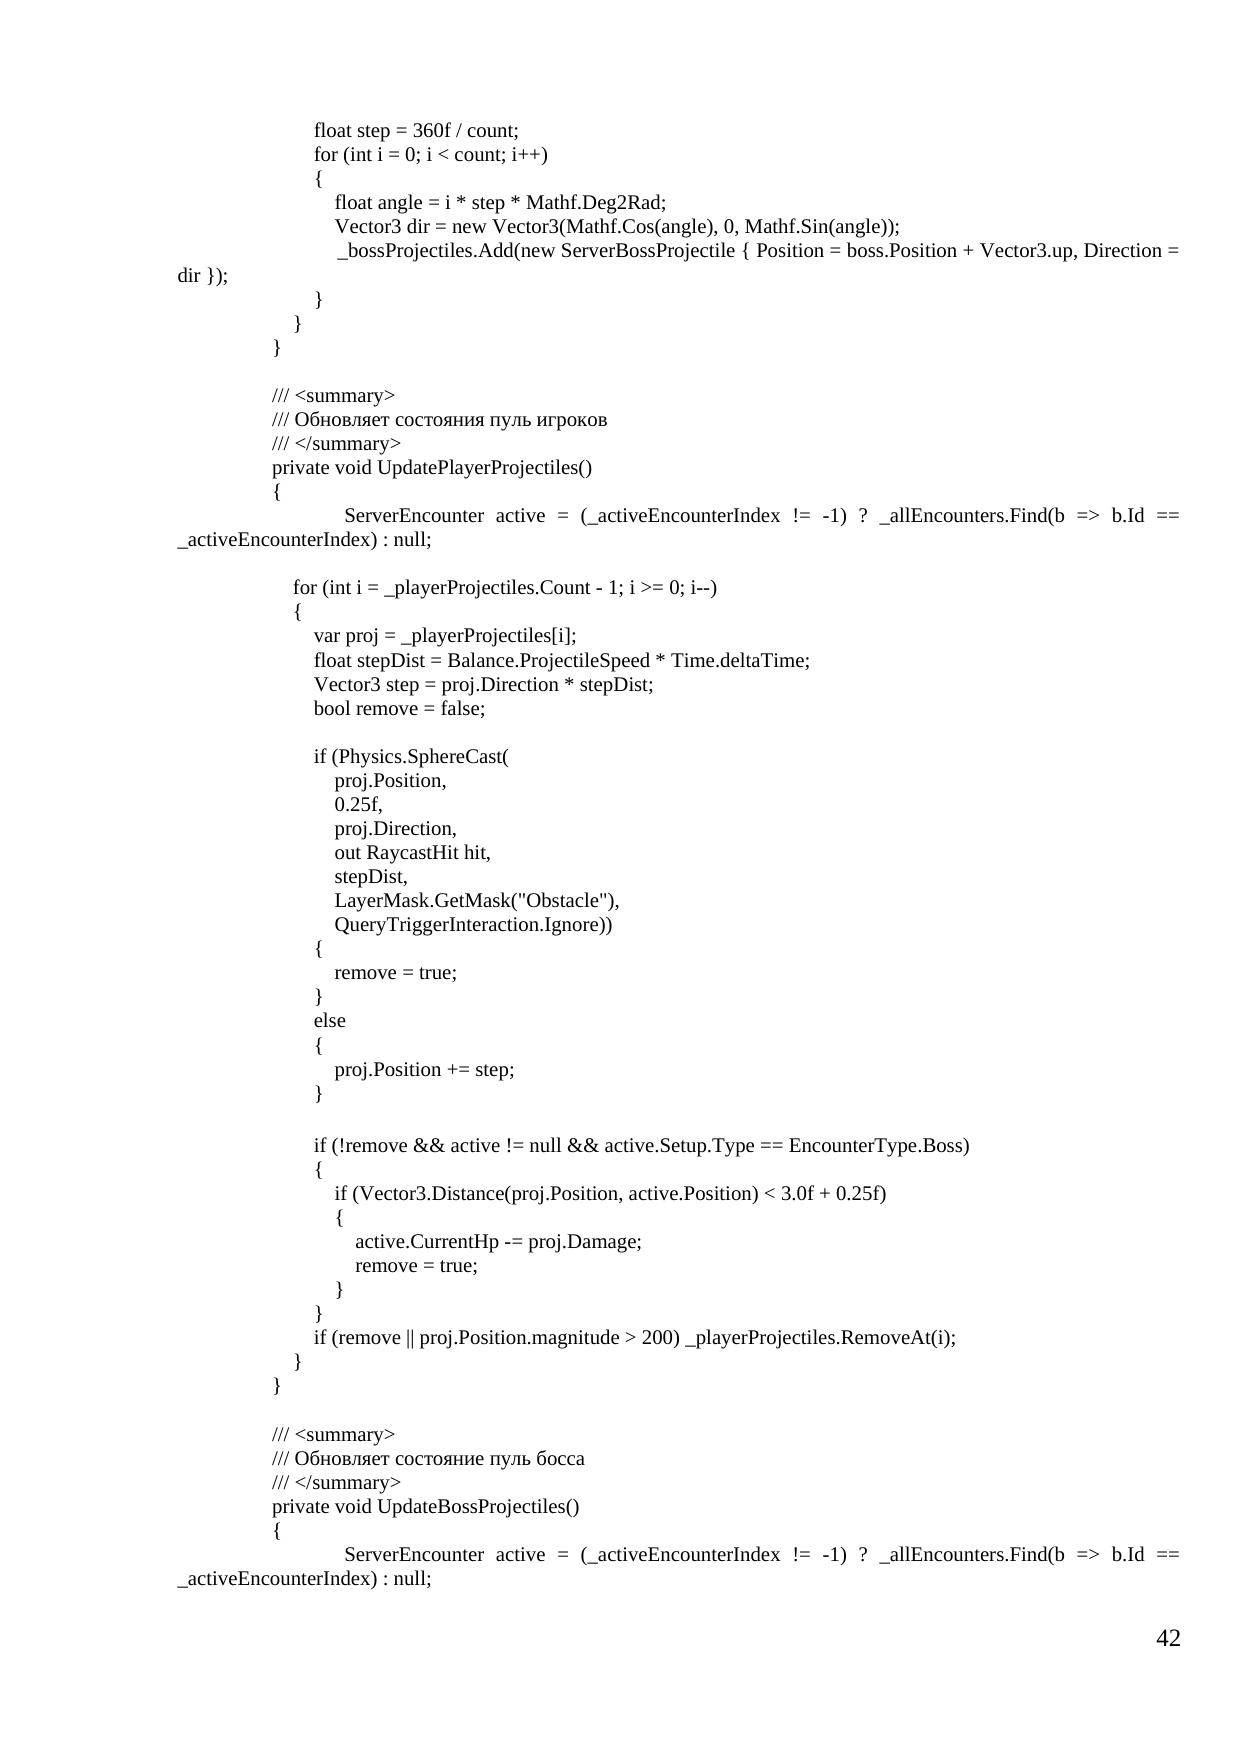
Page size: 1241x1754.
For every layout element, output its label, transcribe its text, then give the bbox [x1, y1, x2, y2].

text for (int i = _playerProjectiles.Count - 1; i >= 0; i--) [177, 575, 1181, 599]
text float step = 360f / count; [177, 118, 1181, 142]
text proj.Direction, [177, 816, 1181, 840]
text private void UpdatePlayerProjectiles() [177, 455, 1181, 479]
text /// <summary> [177, 383, 1181, 407]
text else [177, 1008, 1181, 1032]
text Vector3 step = proj.Direction * stepDist; [177, 672, 1181, 696]
text } [177, 1301, 1181, 1325]
text { [177, 166, 1181, 190]
text } [177, 287, 1181, 311]
text proj.Position += step; [177, 1057, 1181, 1081]
text if (!remove && active != null && active.Setup.Type == EncounterType.Boss) [177, 1133, 1181, 1157]
text ServerEncounter active = (_activeEncounterIndex != -1) ? _allEncounters.Find(b => b.Id == _activeEncounterIndex) : null; [177, 1542, 1181, 1590]
text QueryTriggerInteraction.Ignore)) [177, 912, 1181, 936]
text /// <summary> [177, 1421, 1181, 1446]
text bool remove = false; [177, 696, 1181, 720]
text for (int i = 0; i < count; i++) [177, 142, 1181, 166]
text if (Vector3.Distance(proj.Position, active.Position) < 3.0f + 0.25f) [177, 1181, 1181, 1205]
text } [177, 984, 1181, 1008]
text ServerEncounter active = (_activeEncounterIndex != -1) ? _allEncounters.Find(b => b.Id == _activeEncounterIndex) : null; [177, 503, 1181, 551]
text float stepDist = Balance.ProjectileSpeed * Time.deltaTime; [177, 647, 1181, 672]
text proj.Position, [177, 768, 1181, 792]
text var proj = _playerProjectiles[i]; [177, 623, 1181, 647]
text /// </summary> [177, 1469, 1181, 1494]
text } [177, 1349, 1181, 1373]
text LayerMask.GetMask("Obstacle"), [177, 888, 1181, 912]
text /// Обновляет состояния пуль игроков [177, 407, 1181, 431]
text } [177, 1373, 1181, 1397]
text out RaycastHit hit, [177, 840, 1181, 864]
text stepDist, [177, 864, 1181, 888]
text active.CurrentHp -= proj.Damage; [177, 1229, 1181, 1253]
text if (Physics.SphereCast( [177, 744, 1181, 768]
text { [177, 1032, 1181, 1057]
text } [177, 335, 1181, 359]
text remove = true; [177, 960, 1181, 984]
text private void UpdateBossProjectiles() [177, 1494, 1181, 1518]
text _bossProjectiles.Add(new ServerBossProjectile { Position = boss.Position + Vector3.up, Direction = dir }); [177, 238, 1181, 287]
text { [177, 1157, 1181, 1181]
text } [177, 1081, 1181, 1105]
text } [177, 311, 1181, 335]
text { [177, 599, 1181, 623]
text { [177, 1205, 1181, 1229]
text Vector3 dir = new Vector3(Mathf.Cos(angle), 0, Mathf.Sin(angle)); [177, 214, 1181, 238]
text float angle = i * step * Mathf.Deg2Rad; [177, 190, 1181, 214]
text if (remove || proj.Position.magnitude > 200) _playerProjectiles.RemoveAt(i); [177, 1325, 1181, 1349]
text /// Обновляет состояние пуль босса [177, 1446, 1181, 1469]
text { [177, 936, 1181, 960]
text { [177, 1518, 1181, 1542]
text { [177, 479, 1181, 503]
text remove = true; [177, 1253, 1181, 1277]
text /// </summary> [177, 431, 1181, 455]
text 0.25f, [177, 792, 1181, 816]
text } [177, 1277, 1181, 1301]
